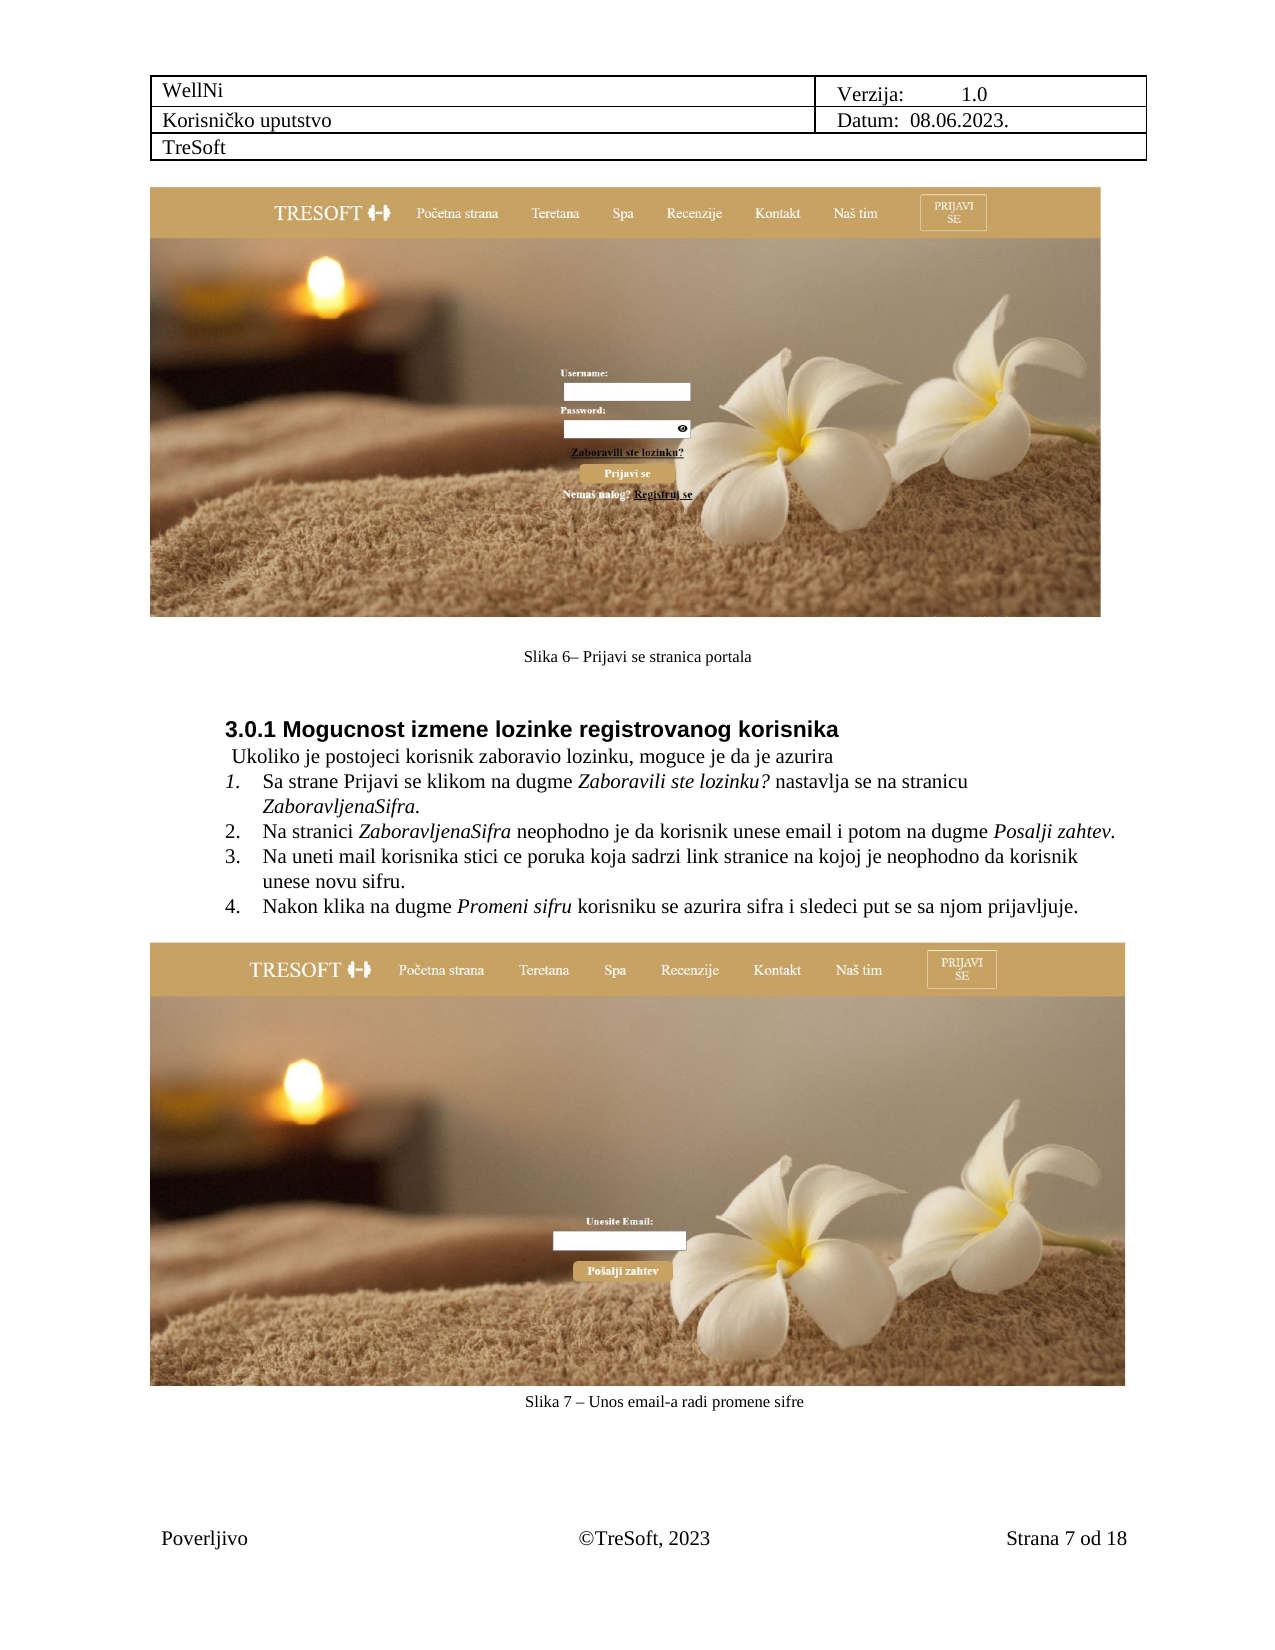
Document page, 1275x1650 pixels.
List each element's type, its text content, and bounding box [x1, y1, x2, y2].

text Ukoliko je postojeci korisnik zaboravio lozinku, moguce je da je azurira [225, 743, 1125, 768]
text 3.0.1 Mogucnost izmene lozinke registrovanog korisnika [225, 716, 1125, 743]
list Na uneti mail korisnika stici ce poruka koja sadrzi link stranice na kojoj je neophodno da korisnik unese novu sifru. [225, 843, 1125, 893]
picture [150, 942, 1125, 1386]
text Slika 6– Prijavi se stranica portala [150, 641, 1125, 666]
text Slika 7 – Unos email-a radi promene sifre [450, 1386, 1125, 1411]
list Na stranici ZaboravljenaSifra neophodno je da korisnik unese email i potom na dugme Posalji zahtev. [225, 818, 1125, 843]
list Nakon klika na dugme Promeni sifru korisniku se azurira sifra i sledeci put se sa njom prijavljuje. [225, 893, 1125, 918]
list Sa strane Prijavi se klikom na dugme Zaboravili ste lozinku? nastavlja se na stranicu ZaboravljenaSifra. [225, 768, 1125, 818]
picture [150, 185, 1101, 617]
